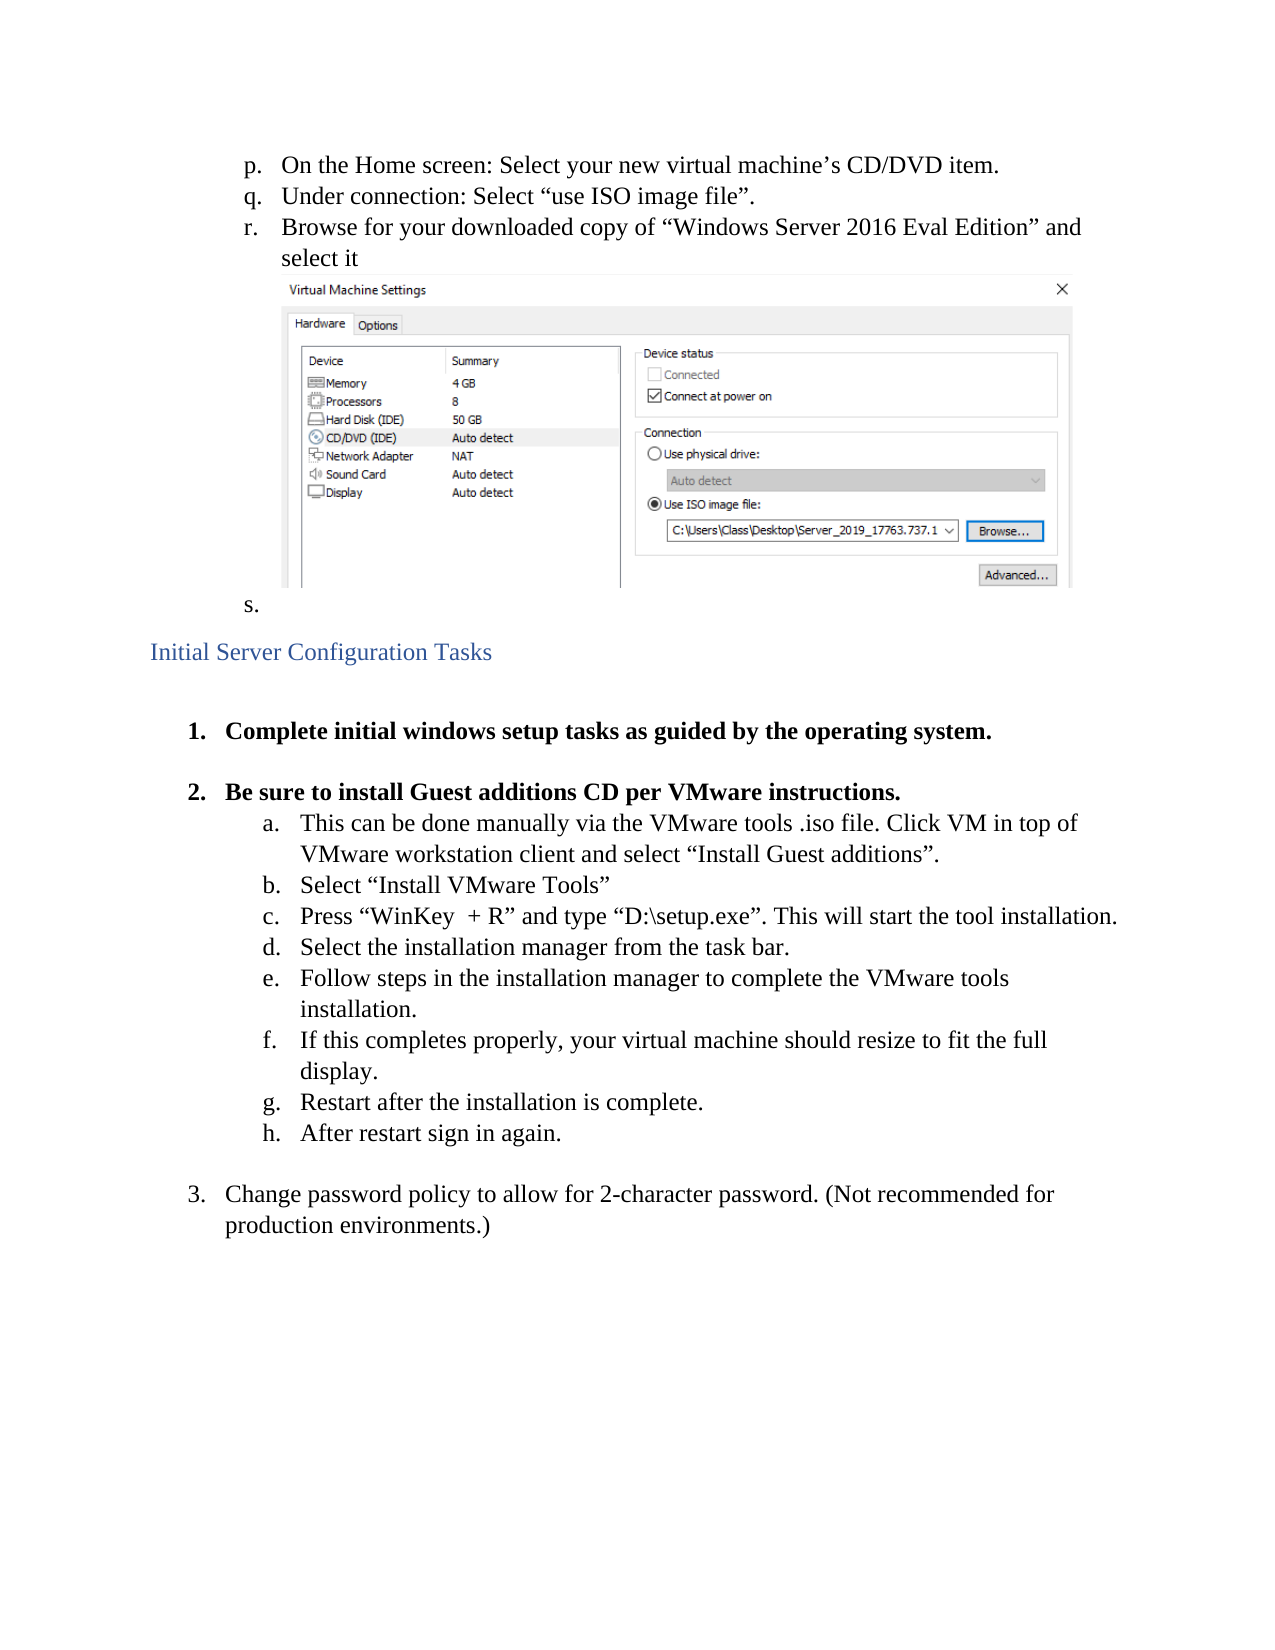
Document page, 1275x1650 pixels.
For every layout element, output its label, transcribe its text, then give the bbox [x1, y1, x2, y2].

list On the Home screen: Select your new virtual machine’s CD/DVD item. [244, 150, 1125, 179]
list Under connection: Select “use ISO image file”. [244, 181, 1125, 210]
list Complete initial windows setup tasks as guided by the operating system. [187, 716, 1125, 775]
list If this completes properly, your virtual machine should resize to fit the full display. [262, 1025, 1125, 1085]
list Change password policy to allow for 2-character password. (Not recommended for production environments.) [187, 1179, 1125, 1239]
list Restart after the installation is complete. [262, 1087, 1125, 1116]
list This can be done manually via the VMware tools .iso file. Click VM in top of VMware workstation client and select “Install Guest additions”. [262, 808, 1125, 868]
subtitle Initial Server Configuration Tasks [150, 637, 1125, 666]
list After restart sign in again. [262, 1118, 1125, 1177]
list Press “WinKey + R” and type “D:\setup.exe”. This will start the tool installation. [262, 901, 1125, 930]
picture [281, 274, 1073, 588]
list Select “Install VMware Tools” [262, 870, 1125, 899]
list Be sure to install Guest additions CD per VMware instructions. [187, 777, 1125, 806]
list Select the installation manager from the task bar. [262, 932, 1125, 961]
list Follow steps in the installation manager to complete the VMware tools installation. [262, 963, 1125, 1023]
